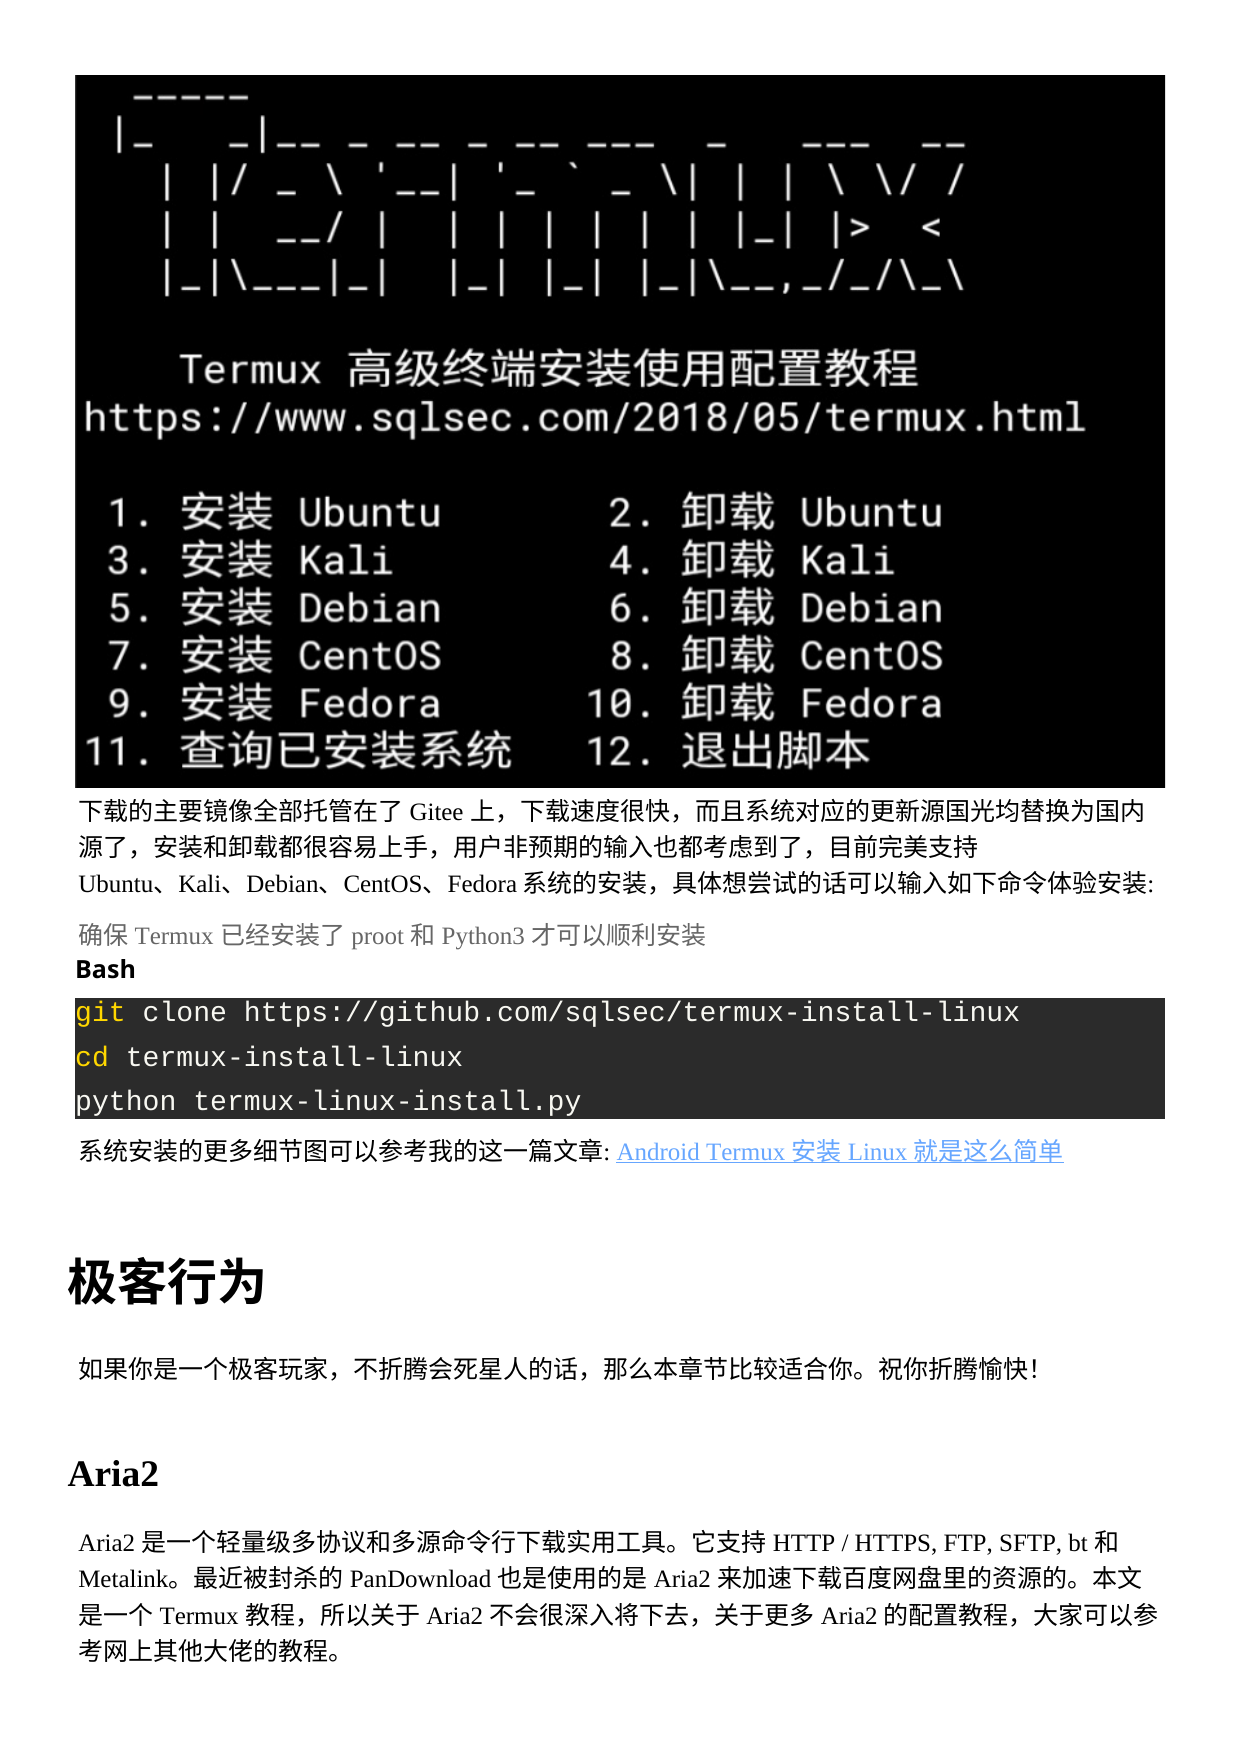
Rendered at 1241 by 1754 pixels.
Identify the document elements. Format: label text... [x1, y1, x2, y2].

text 下载的主要镜像全部托管在了 Gitee 上，下载速度很快，而且系统对应的更新源国光均替换为国内源了，安装和卸载都很容易上手，用户非预期的输入也都考虑到了，目前完美支持 Ubuntu、Kali、Debian、CentOS、Fedora系统的安装，具体想尝试的话可以输入如下命令体验安装: [78, 791, 1162, 900]
text 如果你是一个极客玩家，不折腾会死星人的话，那么本章节比较适合你。祝你折腾愉快！ [78, 1349, 1162, 1386]
text 确保 Termux 已经安装了 proot 和 Python3 才可以顺利安装 [78, 916, 1162, 952]
text 系统安装的更多细节图可以参考我的这一篇文章: Android Termux 安装 Linux 就是这么简单 [78, 1131, 1162, 1168]
text Bash [75, 952, 1165, 986]
text 极客行为 [67, 1243, 1165, 1315]
text cd termux-install-linux [75, 1043, 1165, 1074]
text Aria2 [67, 1451, 1165, 1494]
picture [75, 75, 1166, 788]
text git clone https://github.com/sqlsec/termux-install-linux [75, 998, 1165, 1030]
text Aria2 是一个轻量级多协议和多源命令行下载实用工具。它支持 HTTP / HTTPS, FTP, SFTP, bt 和 Metalink。最近被封杀的 PanDownload 也是使用的是 Aria2 来加速下载百度网盘里的资源的。本文是一个 Termux 教程，所以关于 Aria2 不会很深入将下去，关于更多 Aria2 的配置教程，大家可以参考网上其他大佬的教程。 [78, 1523, 1162, 1668]
text python termux-linux-install.py [75, 1087, 1165, 1119]
